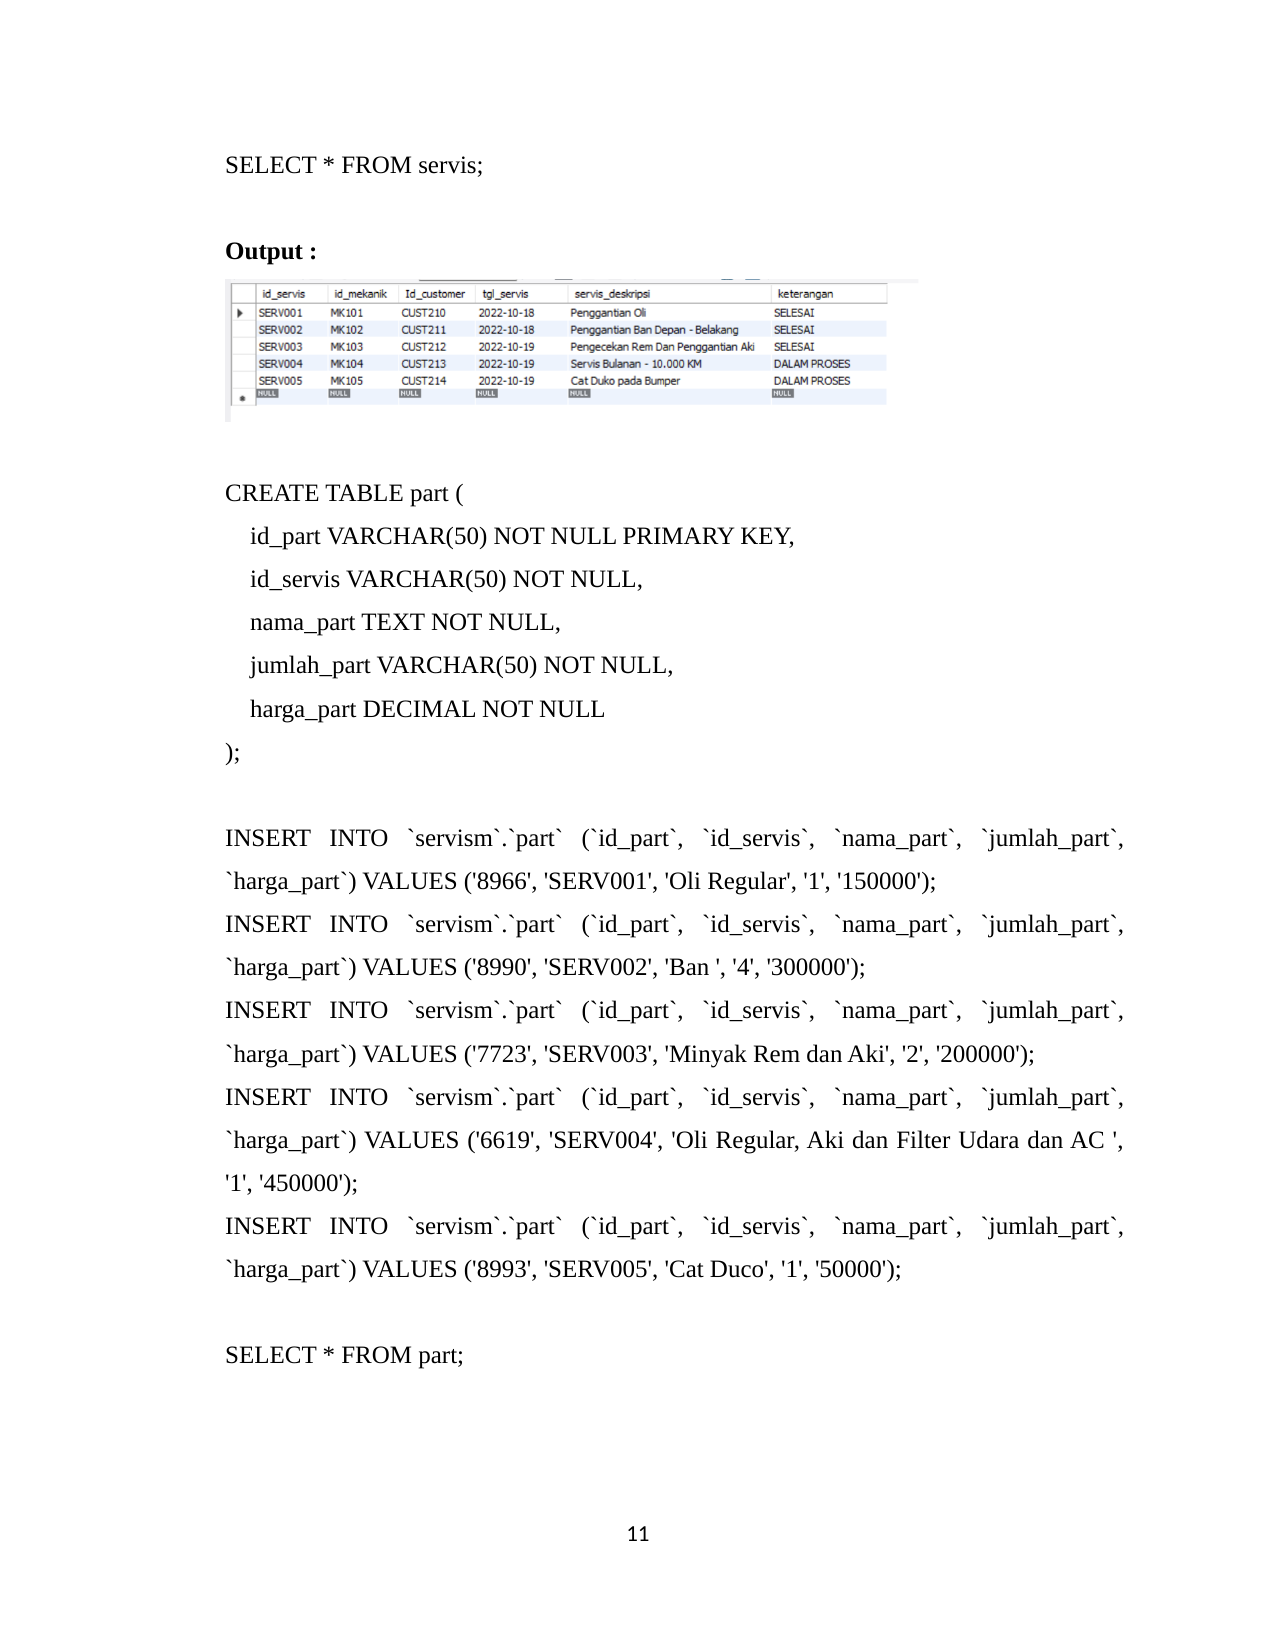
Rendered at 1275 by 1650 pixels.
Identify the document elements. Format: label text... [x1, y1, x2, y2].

list harga_part DECIMAL NOT NULL [225, 694, 1125, 722]
list Output : [225, 236, 1125, 265]
picture [225, 279, 919, 422]
list INSERT INTO `servism`.`part` (`id_part`, `id_servis`, `nama_part`, `jumlah_part`, `harga_part`) VALUES ('6619', 'SERV004', 'Oli Regular, Aki dan Filter Udara dan AC ', '1', '450000'); [225, 1082, 1125, 1197]
list INSERT INTO `servism`.`part` (`id_part`, `id_servis`, `nama_part`, `jumlah_part`, `harga_part`) VALUES ('7723', 'SERV003', 'Minyak Rem dan Aki', '2', '200000'); [225, 996, 1125, 1067]
list INSERT INTO `servism`.`part` (`id_part`, `id_servis`, `nama_part`, `jumlah_part`, `harga_part`) VALUES ('8990', 'SERV002', 'Ban ', '4', '300000'); [225, 909, 1125, 981]
list CREATE TABLE part ( [225, 478, 1125, 507]
list nama_part TEXT NOT NULL, [225, 607, 1125, 636]
list INSERT INTO `servism`.`part` (`id_part`, `id_servis`, `nama_part`, `jumlah_part`, `harga_part`) VALUES ('8966', 'SERV001', 'Oli Regular', '1', '150000'); [225, 823, 1125, 895]
list ); [225, 737, 1125, 766]
list SELECT * FROM part; [225, 1341, 1125, 1369]
list id_servis VARCHAR(50) NOT NULL, [225, 564, 1125, 593]
list SELECT * FROM servis; [225, 150, 1125, 179]
list id_part VARCHAR(50) NOT NULL PRIMARY KEY, [225, 521, 1125, 550]
list jumlah_part VARCHAR(50) NOT NULL, [225, 651, 1125, 679]
list INSERT INTO `servism`.`part` (`id_part`, `id_servis`, `nama_part`, `jumlah_part`, `harga_part`) VALUES ('8993', 'SERV005', 'Cat Duco', '1', '50000'); [225, 1211, 1125, 1283]
